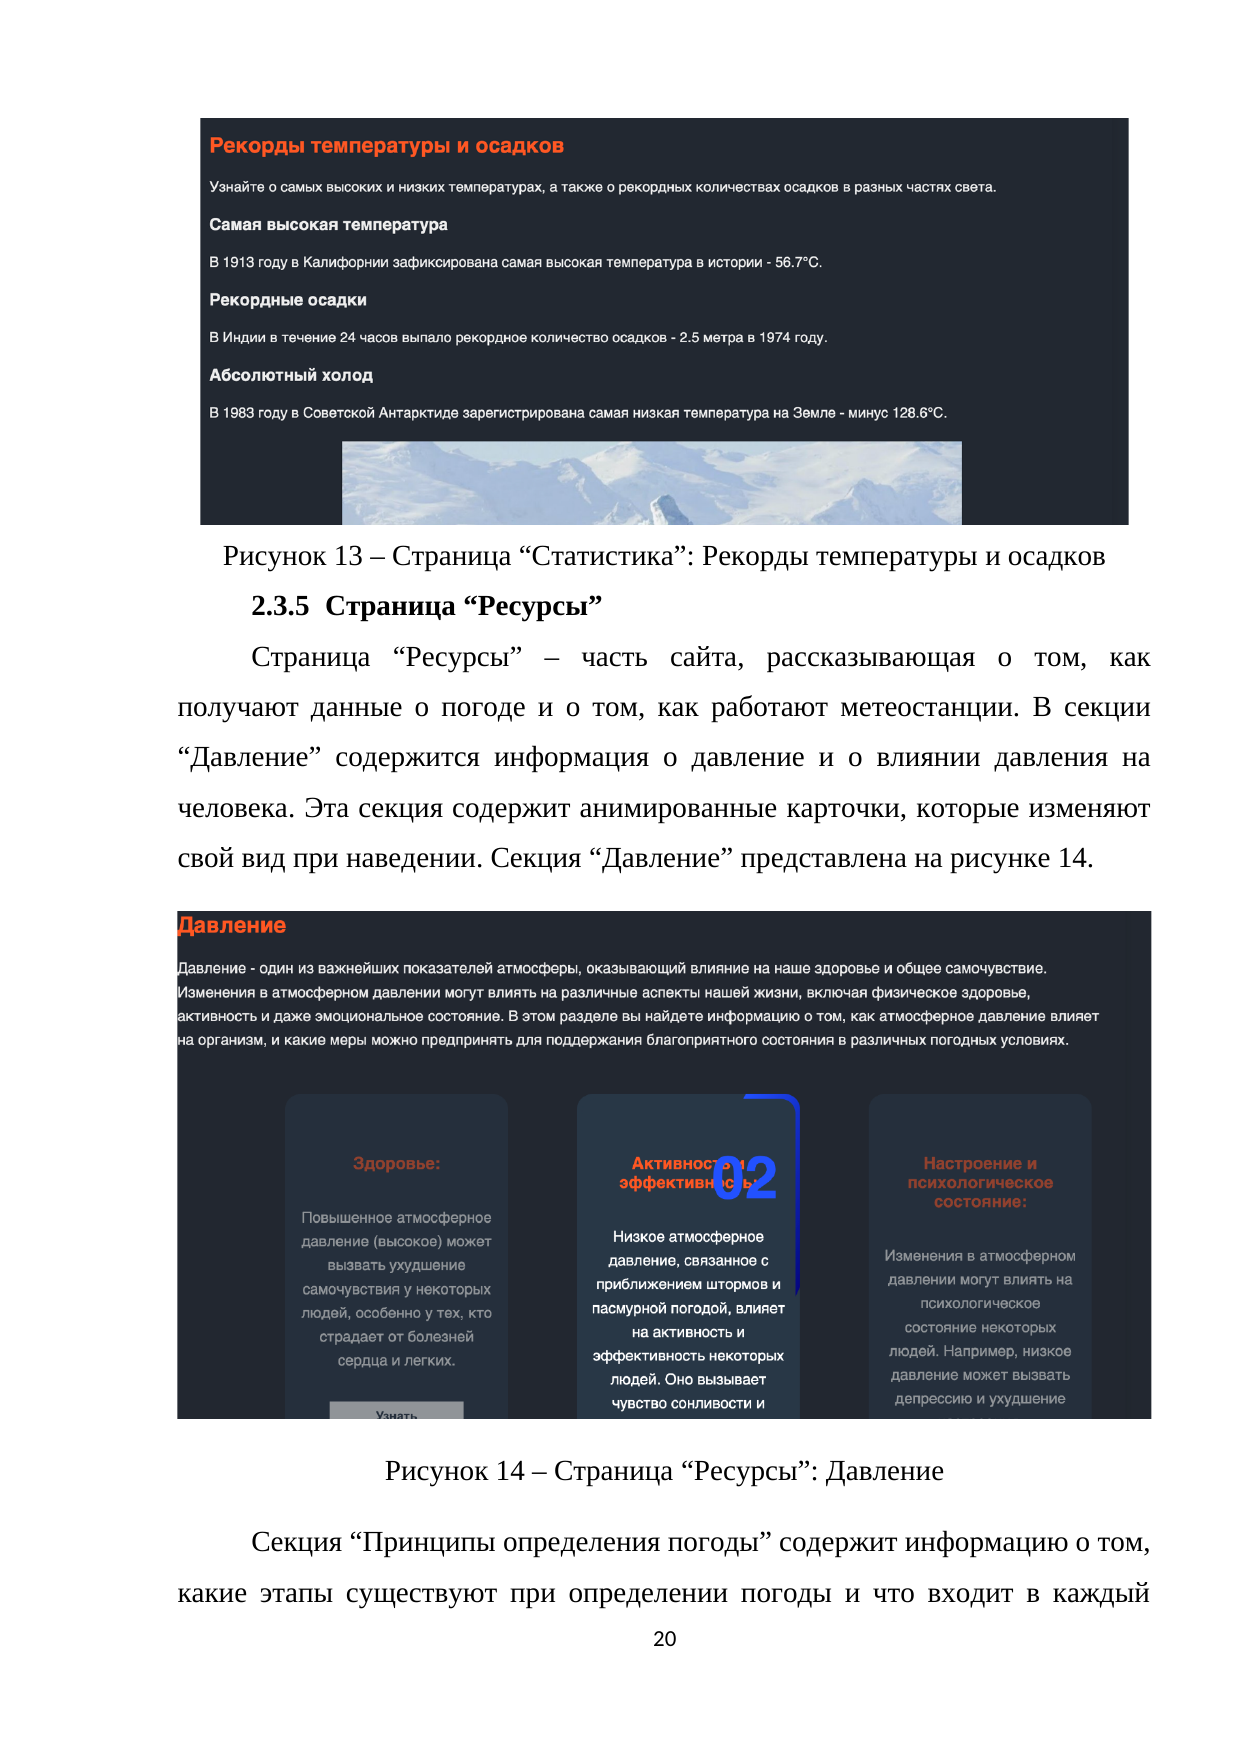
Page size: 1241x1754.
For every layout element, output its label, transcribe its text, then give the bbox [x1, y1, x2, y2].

text Рисунок 14 – Страница “Ресурсы”: Давление [177, 1453, 1152, 1487]
picture [177, 911, 1152, 1419]
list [177, 1524, 1152, 1608]
list Рисунок 13 – Страница “Статистика”: Рекорды температуры и осадков [177, 538, 1152, 572]
list Страница “Ресурсы” – часть сайта, рассказывающая о том, как получают данные о погоде и о том, как работают метеостанции. В секции “Давление” содержится информация о давление и о влиянии давления на человека. Эта секция содержит анимированные карточки, которые изменяют свой вид при наведении. Секция “Давление” представлена на рисунке 14. [177, 639, 1152, 874]
list Страница “Ресурсы” [177, 588, 1152, 622]
picture [200, 118, 1129, 525]
